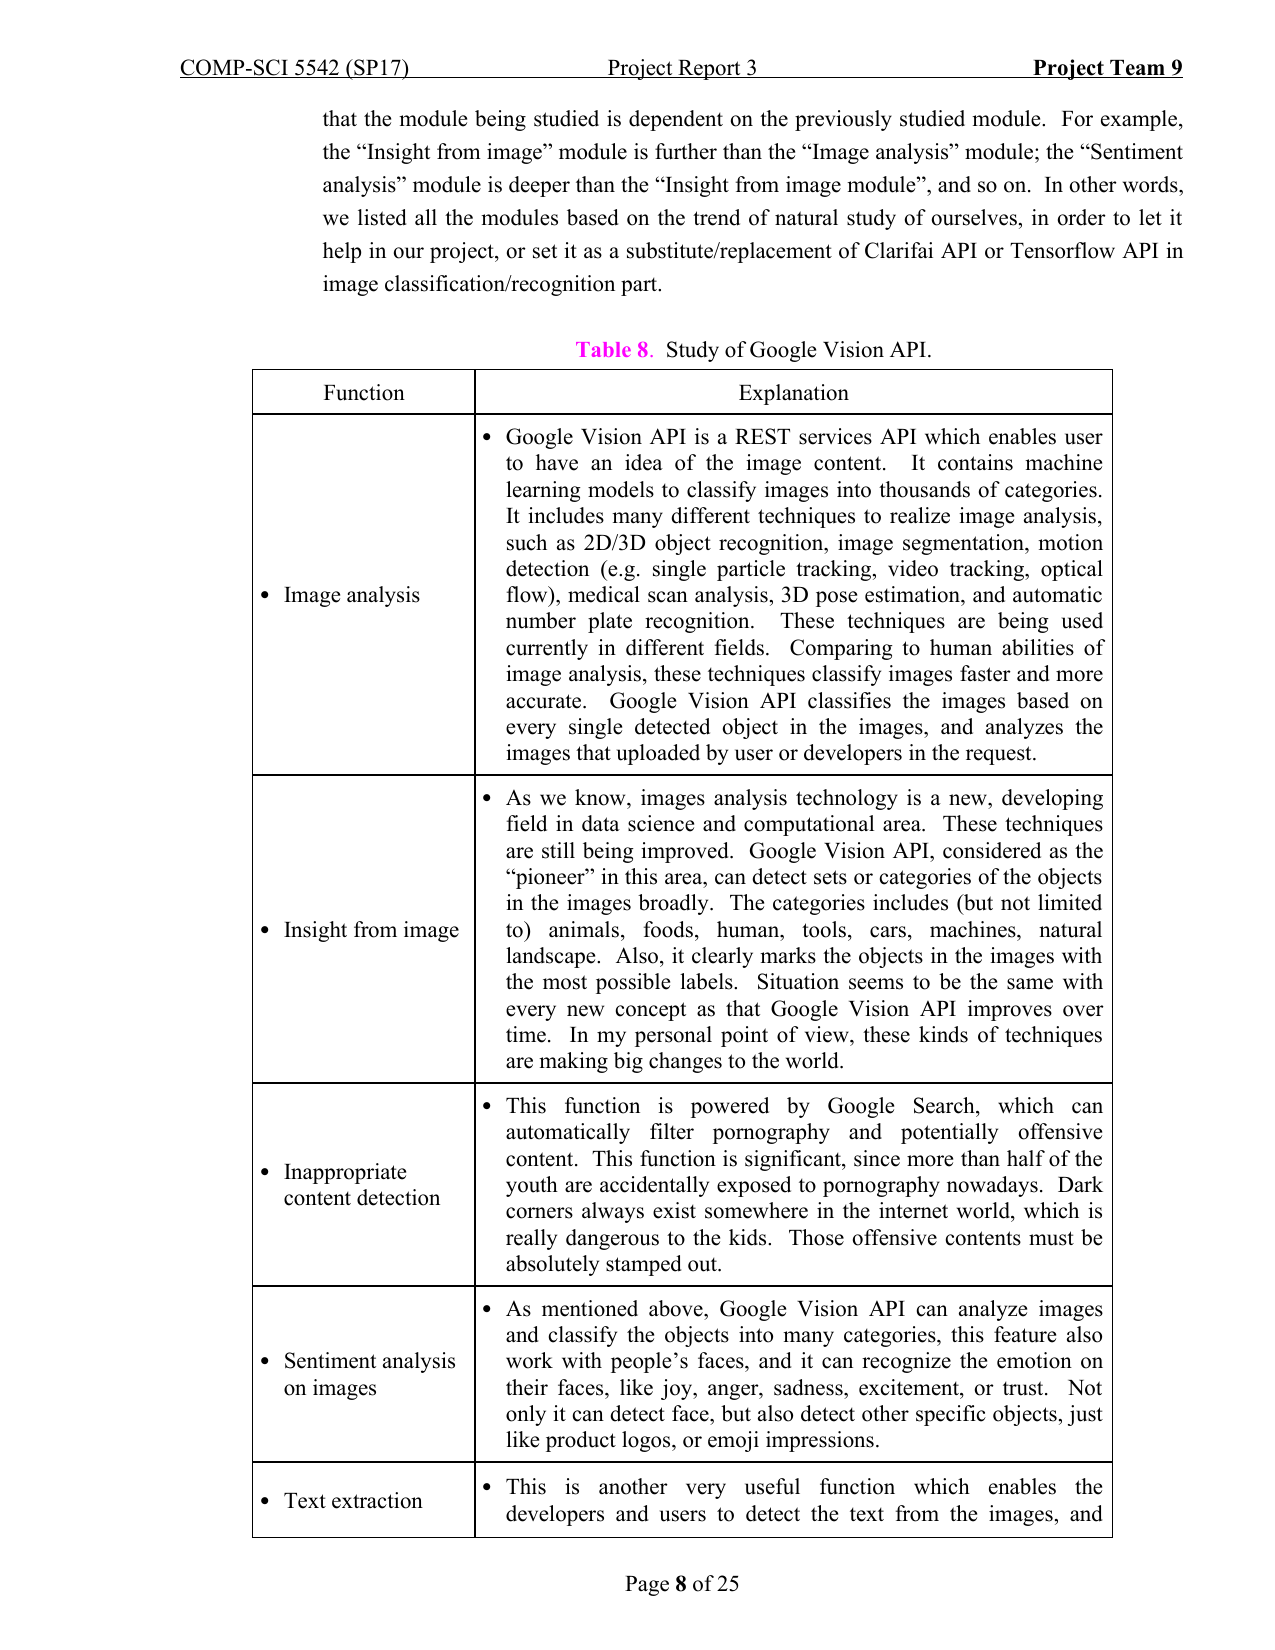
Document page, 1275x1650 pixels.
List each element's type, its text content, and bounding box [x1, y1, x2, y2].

table_header Function [253, 370, 474, 413]
table_cell Text extraction [253, 1463, 474, 1537]
table_cell Image analysis [253, 415, 474, 774]
table_cell This function is powered by Google Search, which can automatically filter pornography and potentially offensive content. This function is significant, since more than half of the youth are accidentally exposed to pornography nowadays. Dark corners always exist somewhere in the internet world, which is really dangerous to the kids. Those offensive contents must be absolutely stamped out. [476, 1084, 1112, 1285]
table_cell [476, 1463, 1112, 1537]
table_cell As we know, images analysis technology is a new, developing field in data science and computational area. These techniques are still being improved. Google Vision API, considered as the “pioneer” in this area, can detect sets or categories of the objects in the images broadly. The categories includes (but not limited to) animals, foods, human, tools, cars, machines, natural landscape. Also, it clearly marks the objects in the images with the most possible labels. Situation seems to be the same with every new concept as that Google Vision API improves over time. In my personal point of view, these kinds of techniques are making big changes to the world. [476, 776, 1112, 1082]
table_cell Inappropriate content detection [253, 1084, 474, 1285]
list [322, 105, 1185, 296]
table_cell Insight from image [253, 776, 474, 1082]
table_cell Sentiment analysis on images [253, 1287, 474, 1461]
table_cell As mentioned above, Google Vision API can analyze images and classify the objects into many categories, this feature also work with people’s faces, and it can recognize the emotion on their faces, like joy, anger, sadness, excitement, or trust. Not only it can detect face, but also detect other specific objects, just like product logos, or emoji impressions. [476, 1287, 1112, 1461]
table_header Explanation [476, 370, 1112, 413]
list Table 8. Study of Google Vision API. [322, 336, 1185, 362]
table_cell Google Vision API is a REST services API which enables user to have an idea of the image content. It contains machine learning models to classify images into thousands of categories. It includes many different techniques to realize image analysis, such as 2D/3D object recognition, image segmentation, motion detection (e.g. single particle tracking, video tracking, optical flow), medical scan analysis, 3D pose estimation, and automatic number plate recognition. These techniques are being used currently in different fields. Comparing to human abilities of image analysis, these techniques classify images faster and more accurate. Google Vision API classifies the images based on every single detected object in the images, and analyzes the images that uploaded by user or developers in the request. [476, 415, 1112, 774]
